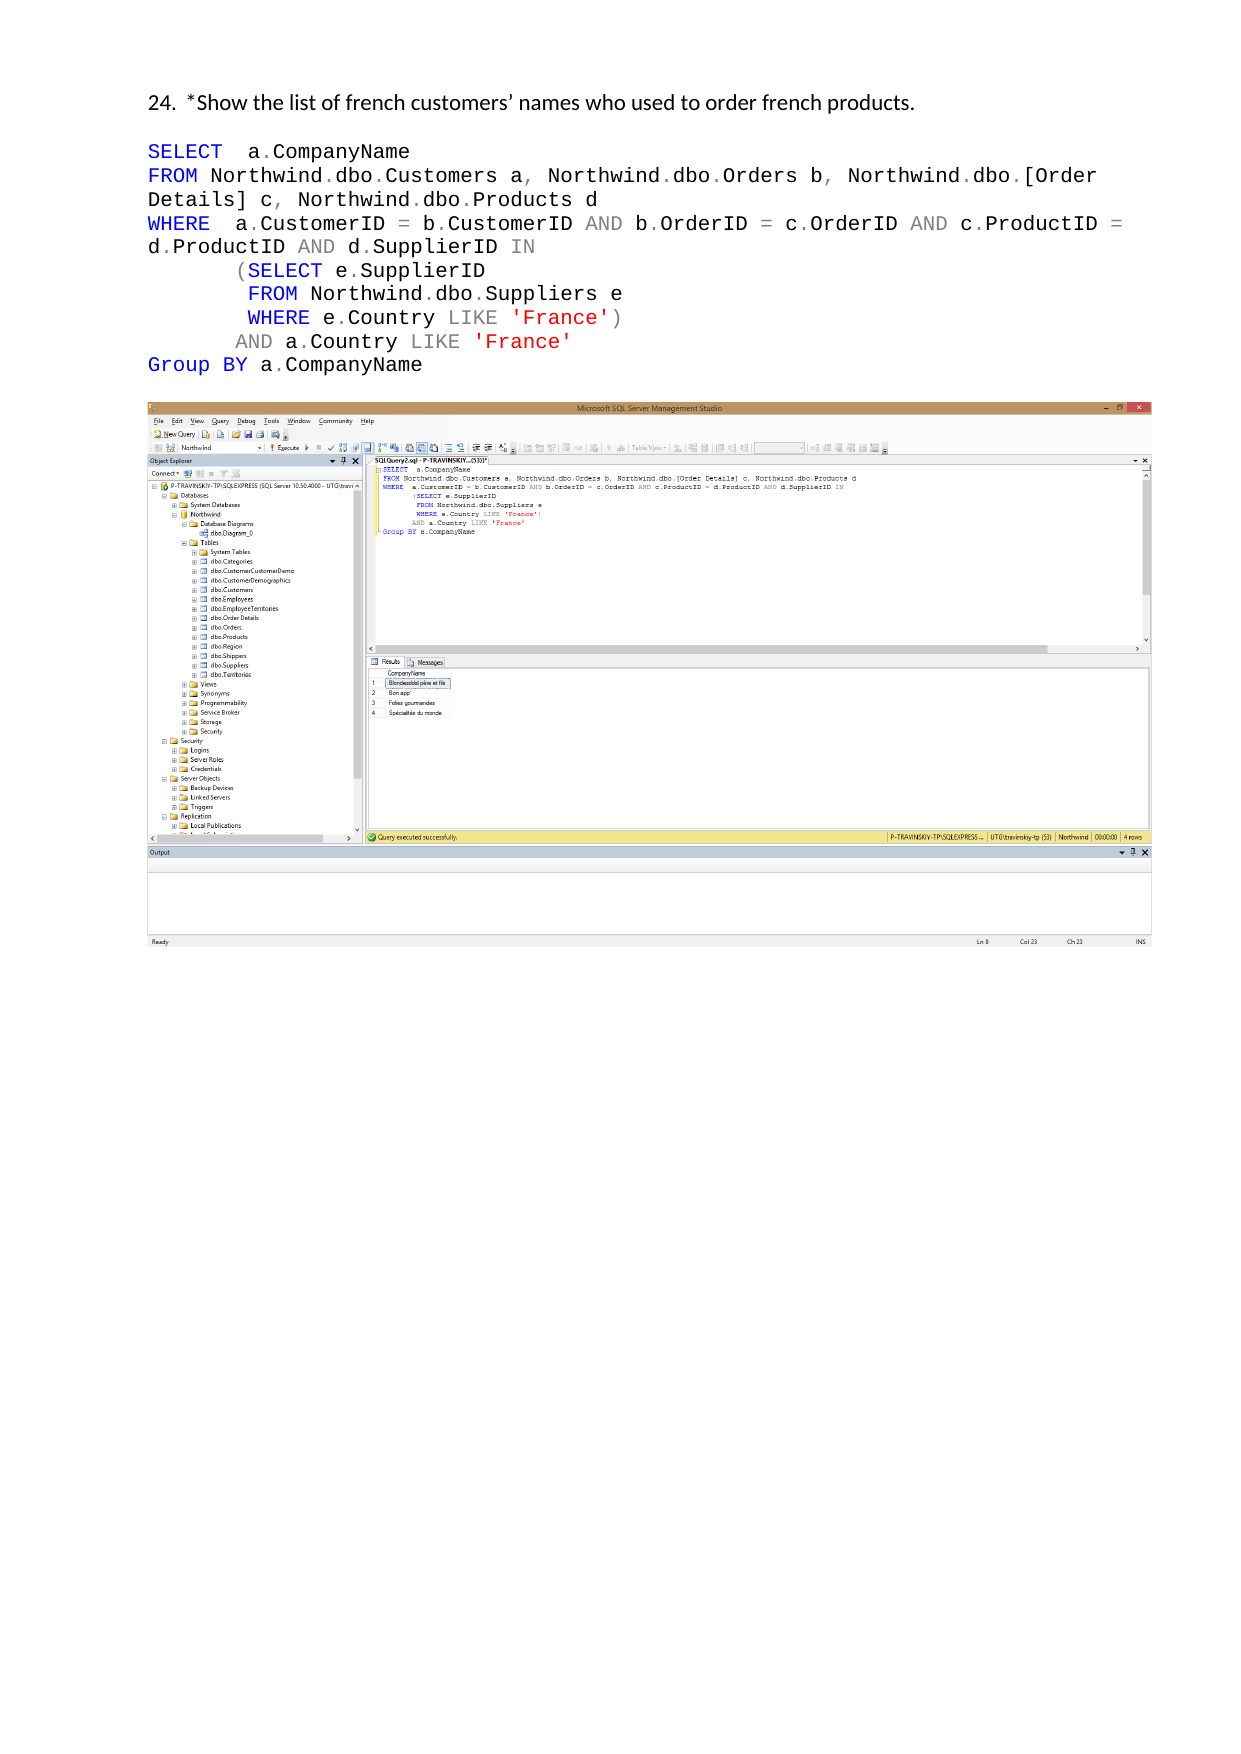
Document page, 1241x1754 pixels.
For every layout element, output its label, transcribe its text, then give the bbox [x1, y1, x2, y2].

text WHERE a.CustomerID = b.CustomerID AND b.OrderID = c.OrderID AND c.ProductID = d.ProductID AND d.SupplierID IN [148, 212, 1152, 260]
text FROM Northwind.dbo.Suppliers e [148, 283, 1152, 307]
text (SELECT e.SupplierID [148, 260, 1152, 283]
text Group BY a.CompanyName [148, 354, 1152, 378]
picture [147, 402, 1152, 947]
text WHERE e.Country LIKE 'France') [148, 307, 1152, 331]
text SELECT a.CompanyName [148, 142, 1152, 165]
list *Show the list of french customers’ names who used to order french products. [148, 88, 1152, 117]
text FROM Northwind.dbo.Customers a, Northwind.dbo.Orders b, Northwind.dbo.[Order Details] c, Northwind.dbo.Products d [148, 165, 1152, 212]
text AND a.Country LIKE 'France' [148, 331, 1152, 354]
